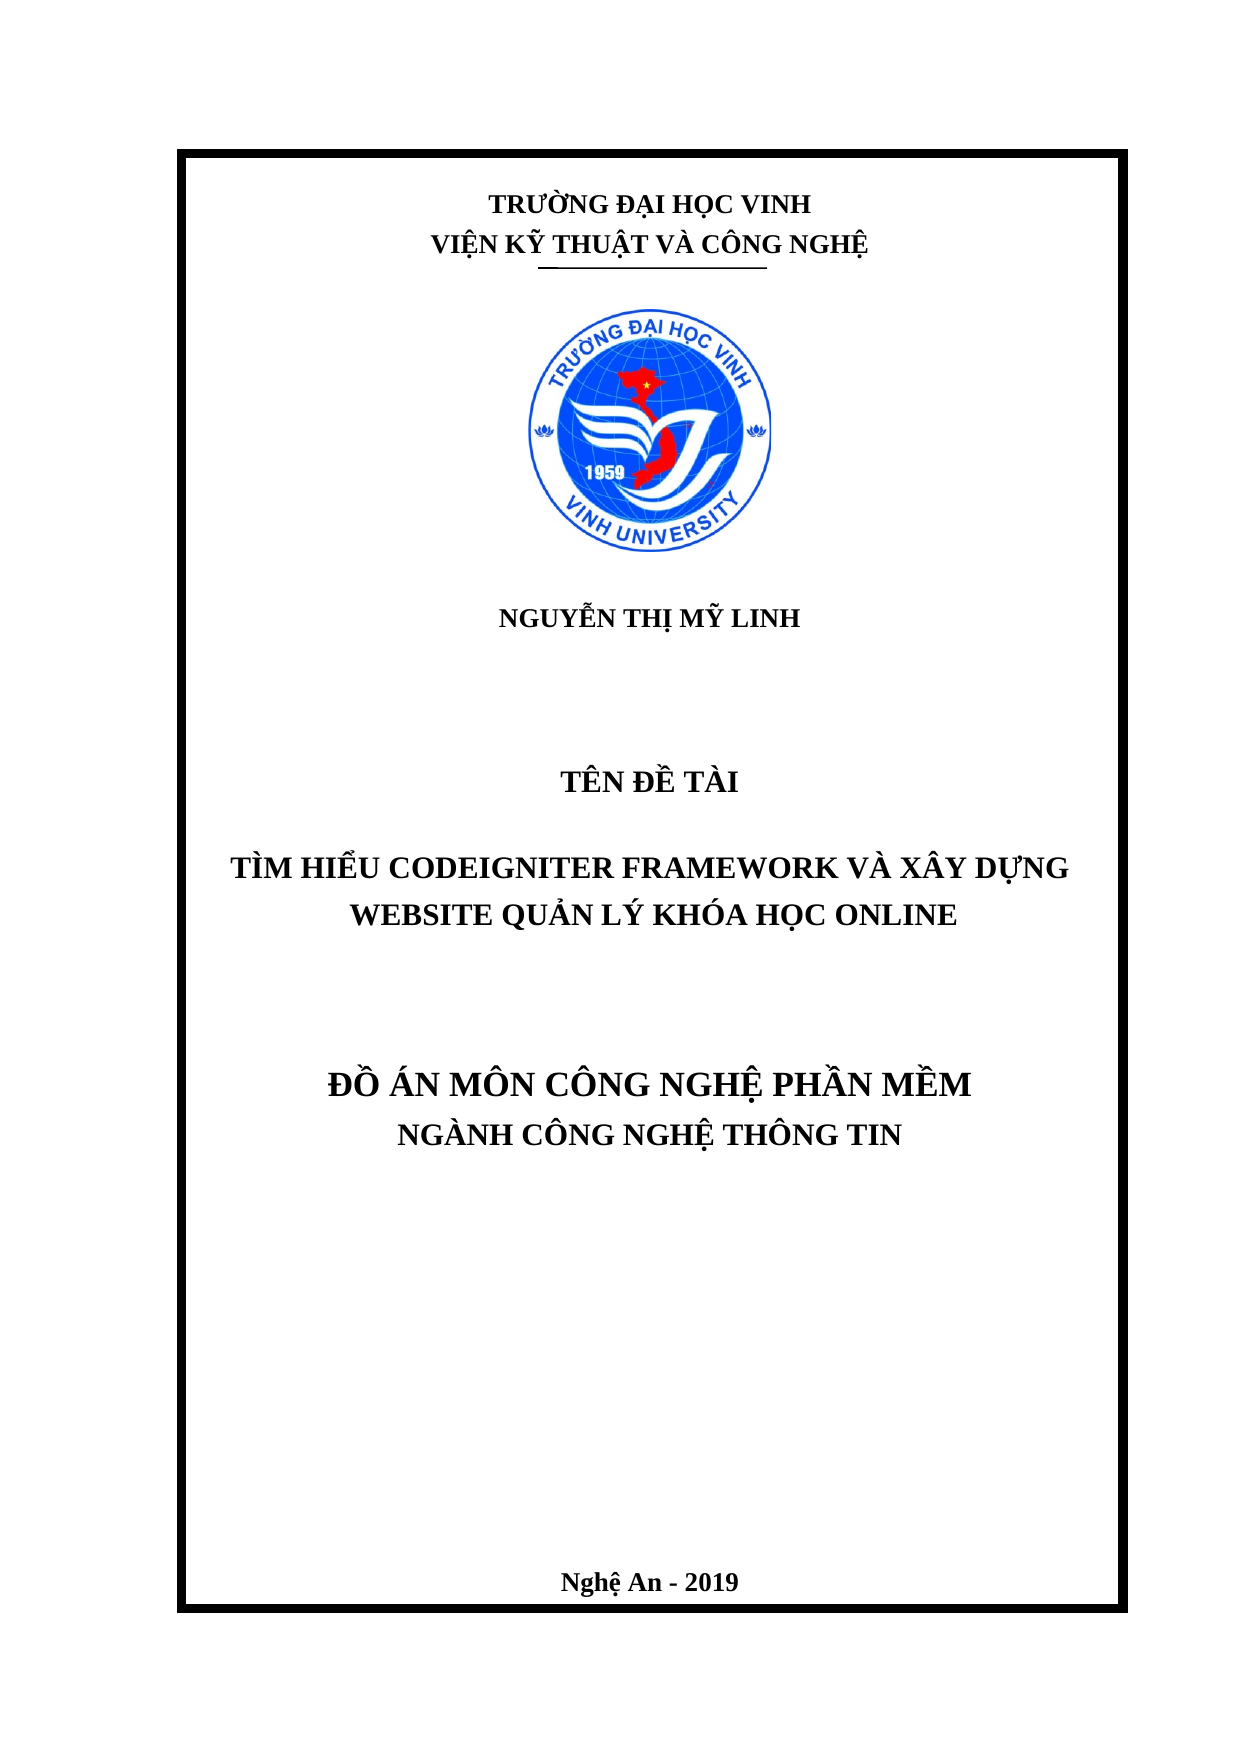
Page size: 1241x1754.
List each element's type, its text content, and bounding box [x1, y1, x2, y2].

table_header TÊN ĐỀ TÀI [207, 764, 1092, 809]
picture [528, 309, 772, 552]
text Nghệ An - 2019 [186, 1566, 1118, 1597]
text VIỆN KỸ THUẬT VÀ CÔNG NGHỆ [186, 228, 1118, 260]
table_cell TÌM HIỂU CODEIGNITER FRAMEWORK VÀ XÂY DỰNG WEBSITE QUẢN LÝ KHÓA HỌC ONLINE ĐỒ ÁN MÔN CÔNG NGHỆ PHẦN MỀM NGÀNH CÔNG NGHỆ THÔNG TIN [207, 809, 1092, 1162]
text TRƯỜNG ĐẠI HỌC VINH [186, 188, 1118, 219]
text NGUYỄN THỊ MỸ LINH [186, 602, 1118, 633]
